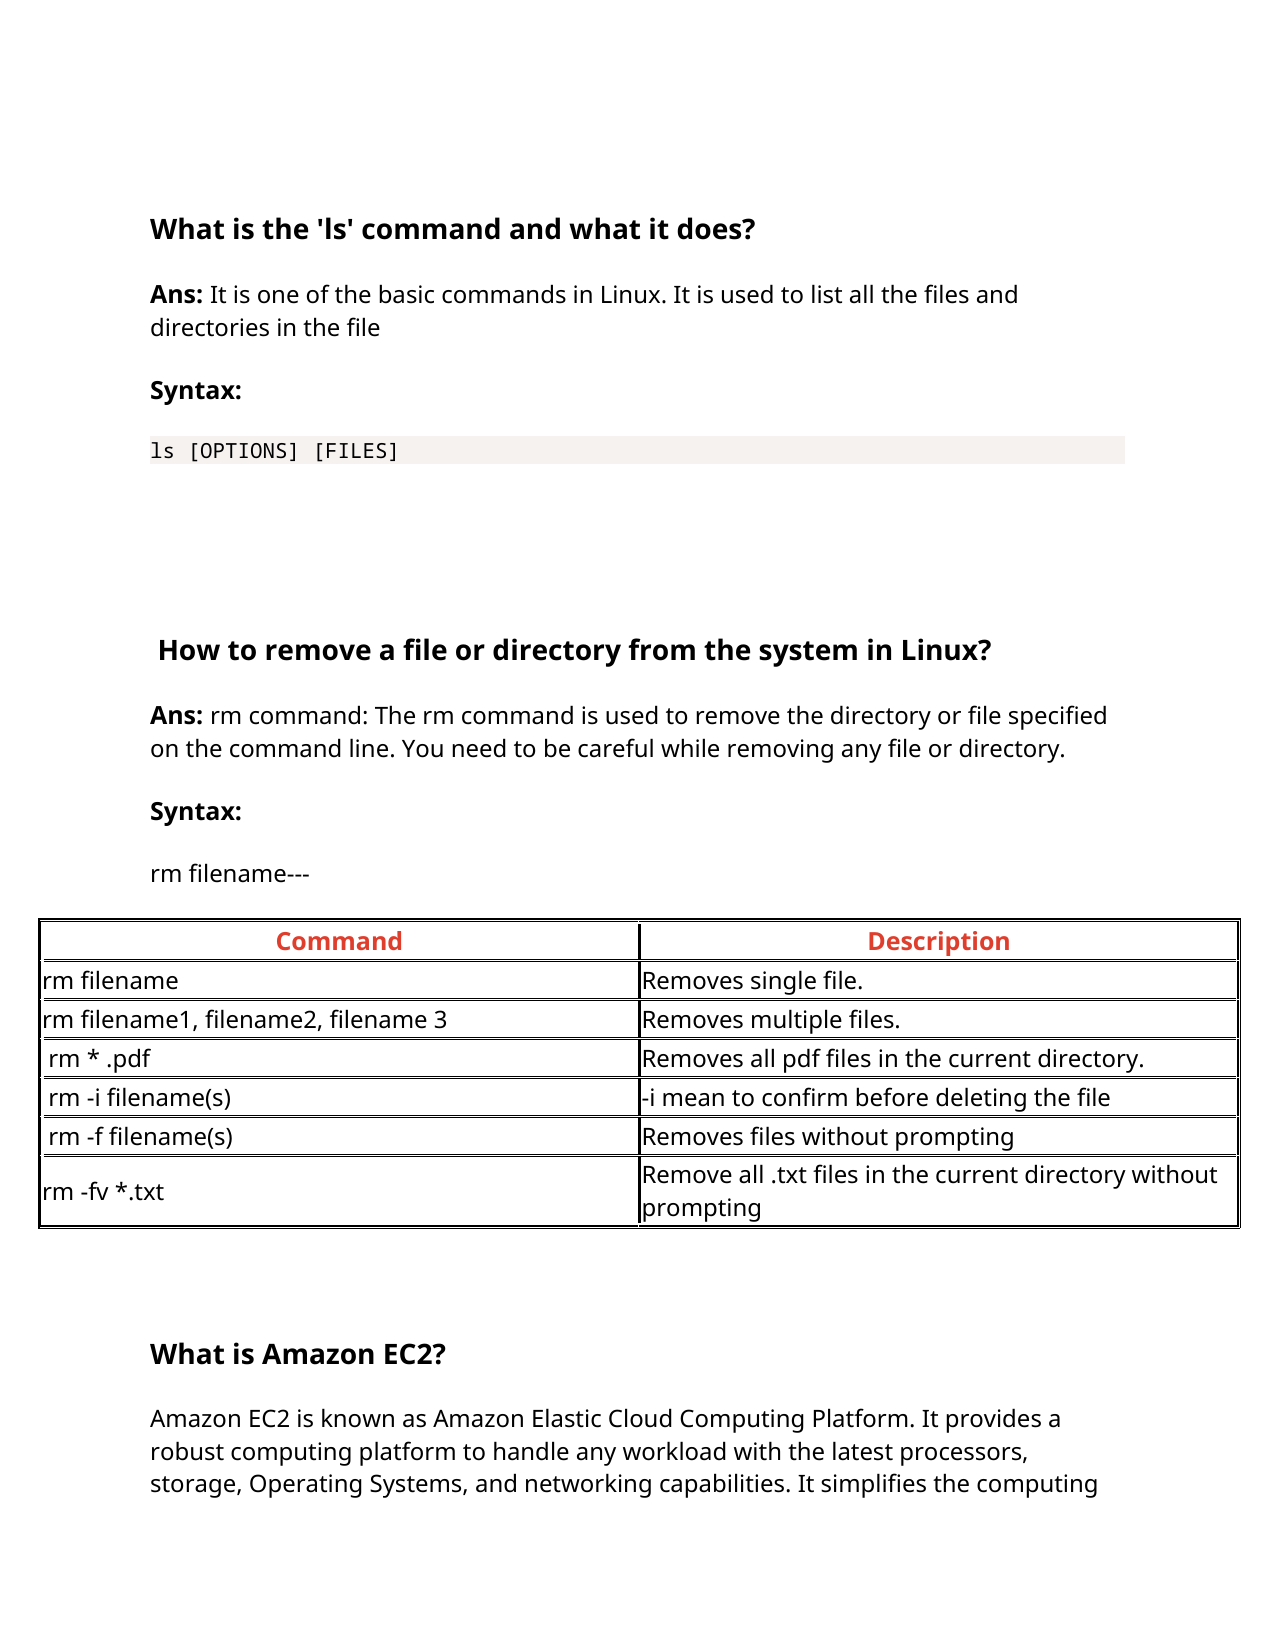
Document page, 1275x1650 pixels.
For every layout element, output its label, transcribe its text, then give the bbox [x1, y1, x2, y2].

table_cell rm -i filename(s) [40, 1076, 639, 1114]
table_cell -i mean to confirm before deleting the file [639, 1076, 1239, 1114]
table_header Description [639, 922, 1237, 959]
text How to remove a file or directory from the system in Linux? [150, 630, 1125, 668]
table_cell rm -f filename(s) [41, 1115, 638, 1153]
text ls [OPTIONS] [FILES] [150, 436, 1125, 464]
text Syntax: [150, 373, 1125, 407]
table_cell rm filename1, filename2, filename 3 [40, 998, 639, 1037]
subtitle What is the 'ls' command and what it does? [150, 209, 1125, 248]
text Ans: rm command: The rm command is used to remove the directory or file specified on the command line. You need to be careful while removing any file or directory. [150, 697, 1125, 764]
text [150, 1402, 1125, 1500]
table_cell Removes single file. [639, 959, 1239, 998]
table_cell Remove all .txt files in the current directory without prompting [639, 1154, 1238, 1225]
table_cell Removes all pdf files in the current directory. [639, 1037, 1239, 1076]
table_cell rm * .pdf [40, 1037, 639, 1076]
subtitle What is Amazon EC2? [150, 1334, 1125, 1373]
table_cell Removes multiple files. [639, 998, 1239, 1037]
table_cell Removes files without prompting [641, 1115, 1238, 1153]
text rm filename--- [150, 857, 1125, 889]
text Syntax: [150, 793, 1125, 827]
table_cell rm -fv *.txt [41, 1154, 639, 1225]
table_header Command [41, 920, 639, 959]
text Ans: It is one of the basic commands in Linux. It is used to list all the files and directories in the file [150, 277, 1125, 343]
table_cell rm filename [40, 959, 639, 998]
